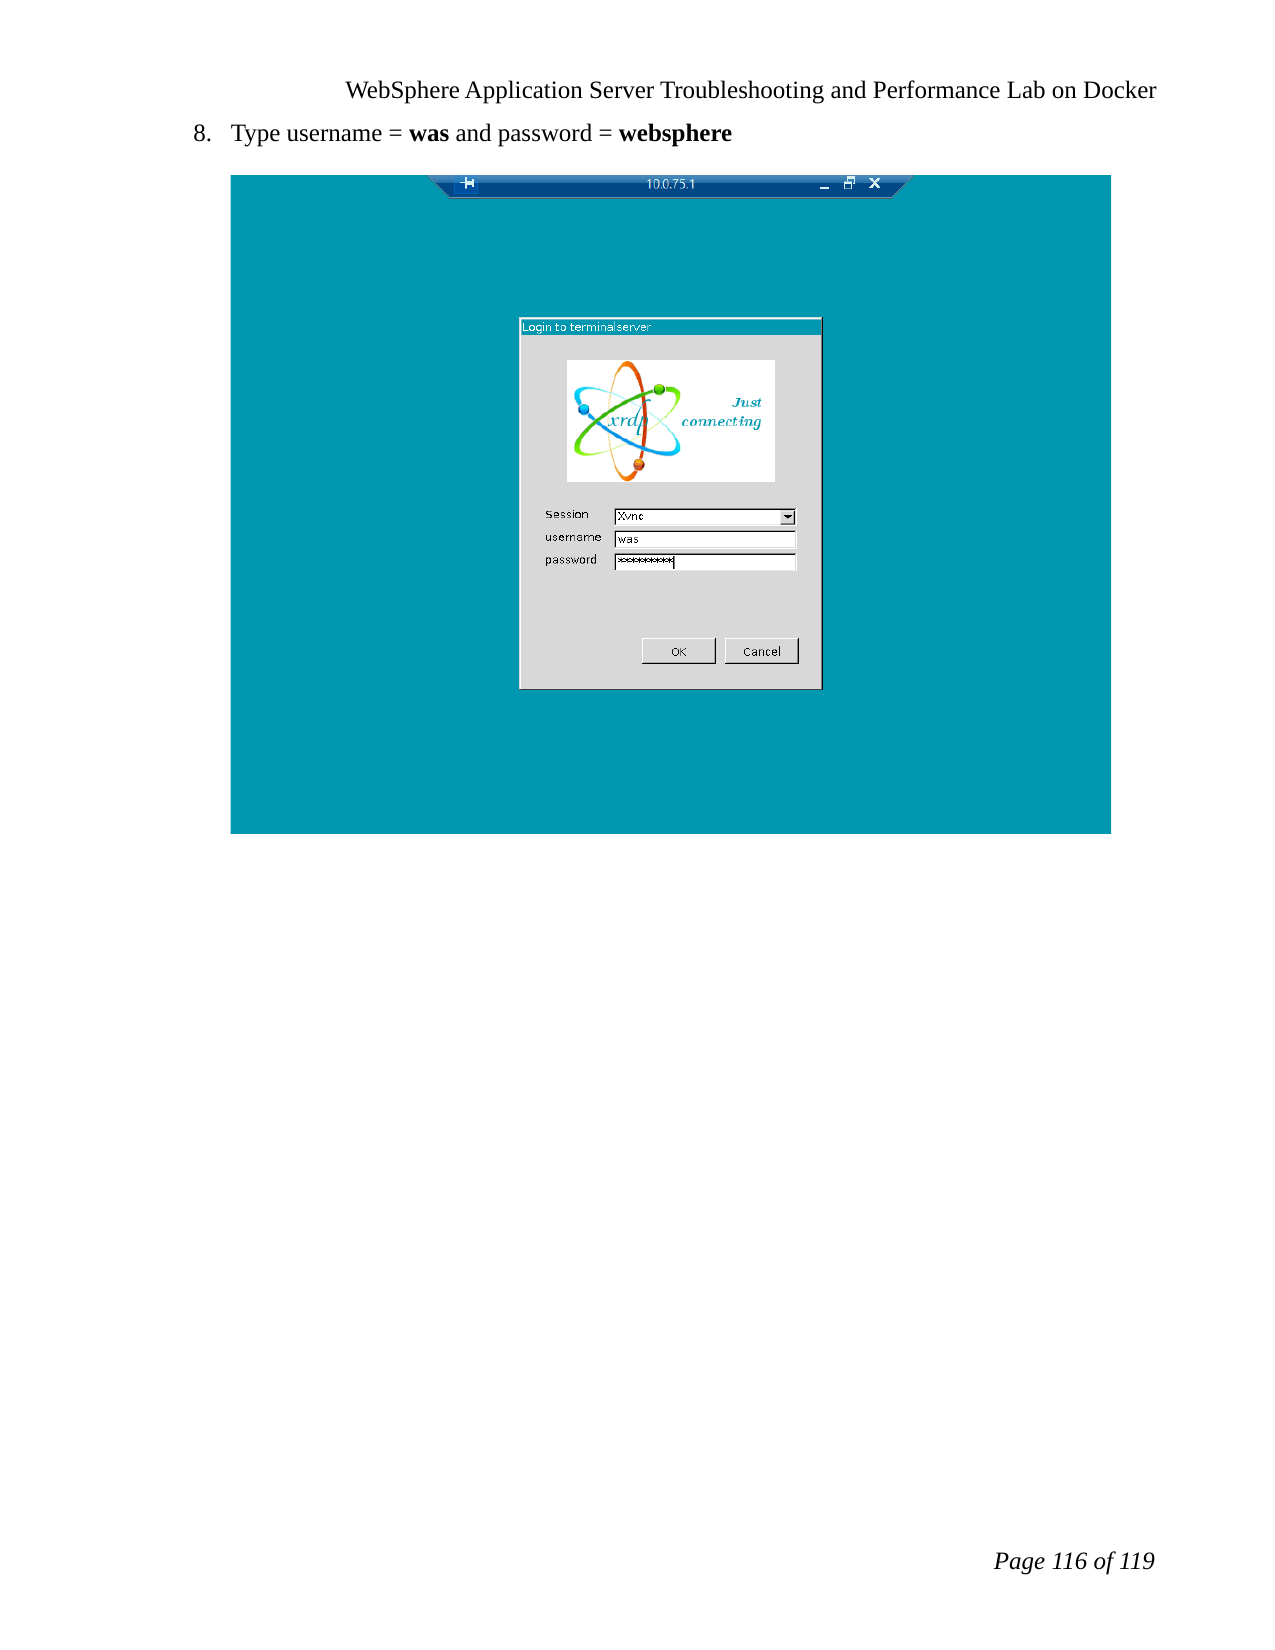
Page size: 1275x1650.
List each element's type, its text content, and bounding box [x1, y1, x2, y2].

picture [230, 175, 1112, 834]
